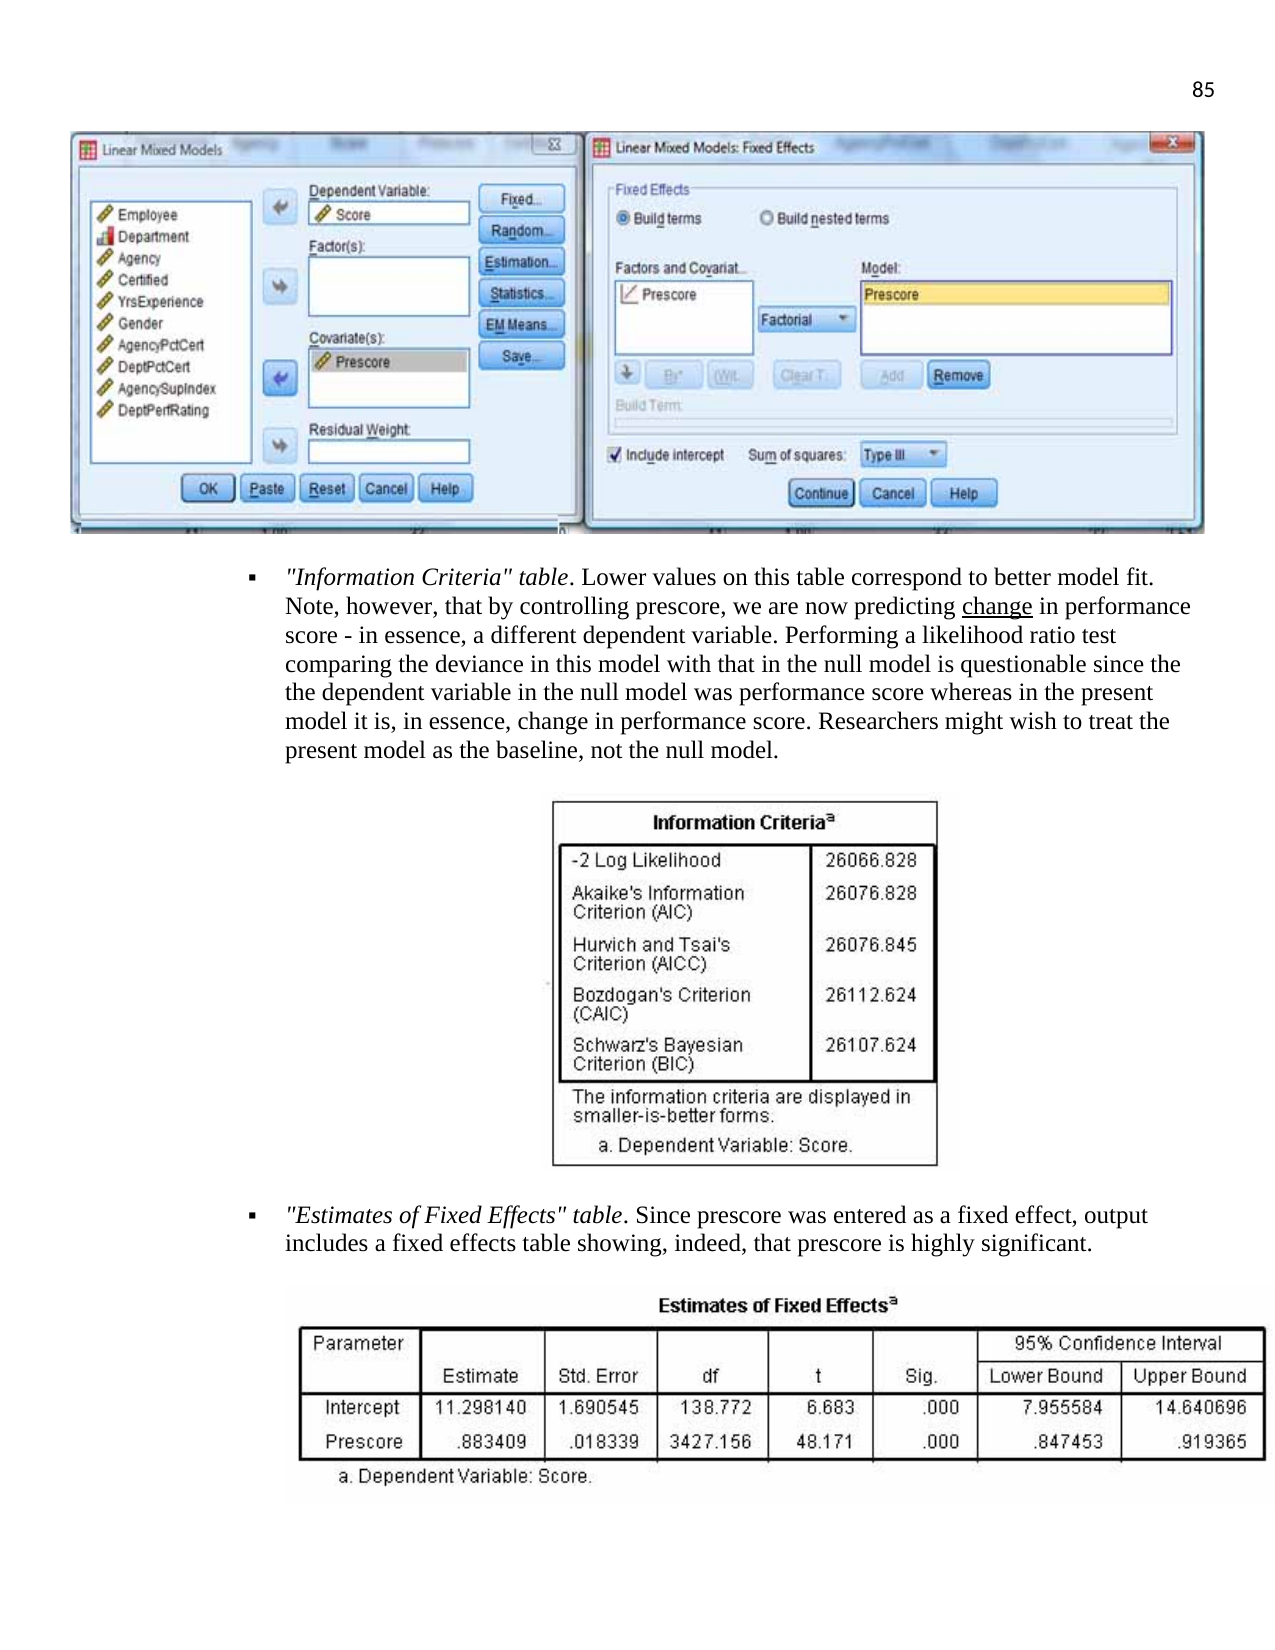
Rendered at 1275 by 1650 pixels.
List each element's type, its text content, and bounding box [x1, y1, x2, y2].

list "Information Criteria" table. Lower values on this table correspond to better model fit. Note, however, that by controlling prescore, we are now predicting change in performance score - in essence, a different dependent variable. Performing a likelihood ratio test comparing the deviance in this model with that in the null model is questionable since the the dependent variable in the null model was performance score whereas in the present model it is, in essence, change in performance score. Researchers might wish to treat the present model as the baseline, not the null model. [247, 562, 1215, 764]
picture [285, 1286, 1275, 1505]
picture [540, 792, 960, 1171]
picture [70, 131, 1205, 534]
list "Estimates of Fixed Effects" table. Since prescore was entered as a fixed effect, output includes a fixed effects table showing, indeed, that prescore is highly significant. [247, 1200, 1215, 1257]
